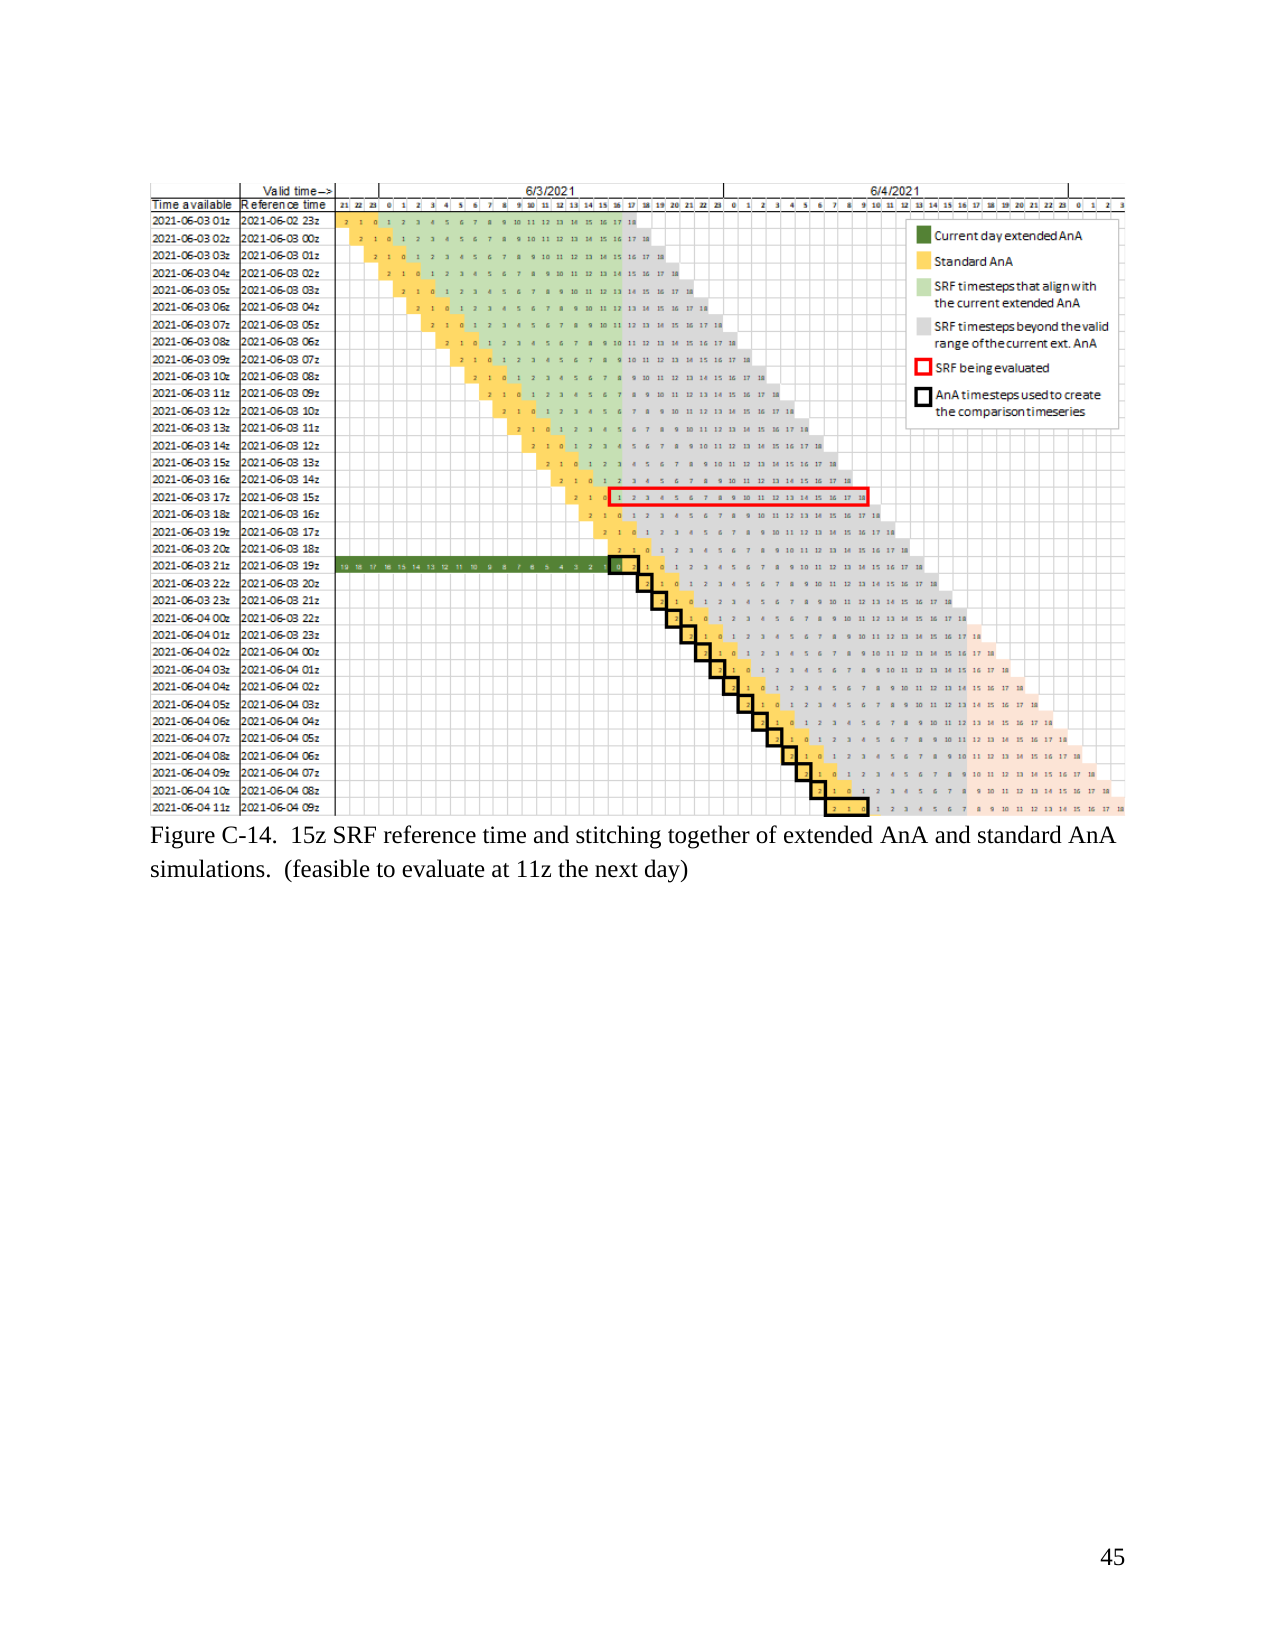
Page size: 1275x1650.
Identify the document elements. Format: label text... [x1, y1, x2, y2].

text Figure C-14. 15z SRF reference time and stitching together of extended AnA and standard AnA simulations. (feasible to evaluate at 11z the next day) [150, 821, 1125, 882]
picture [150, 183, 1125, 817]
